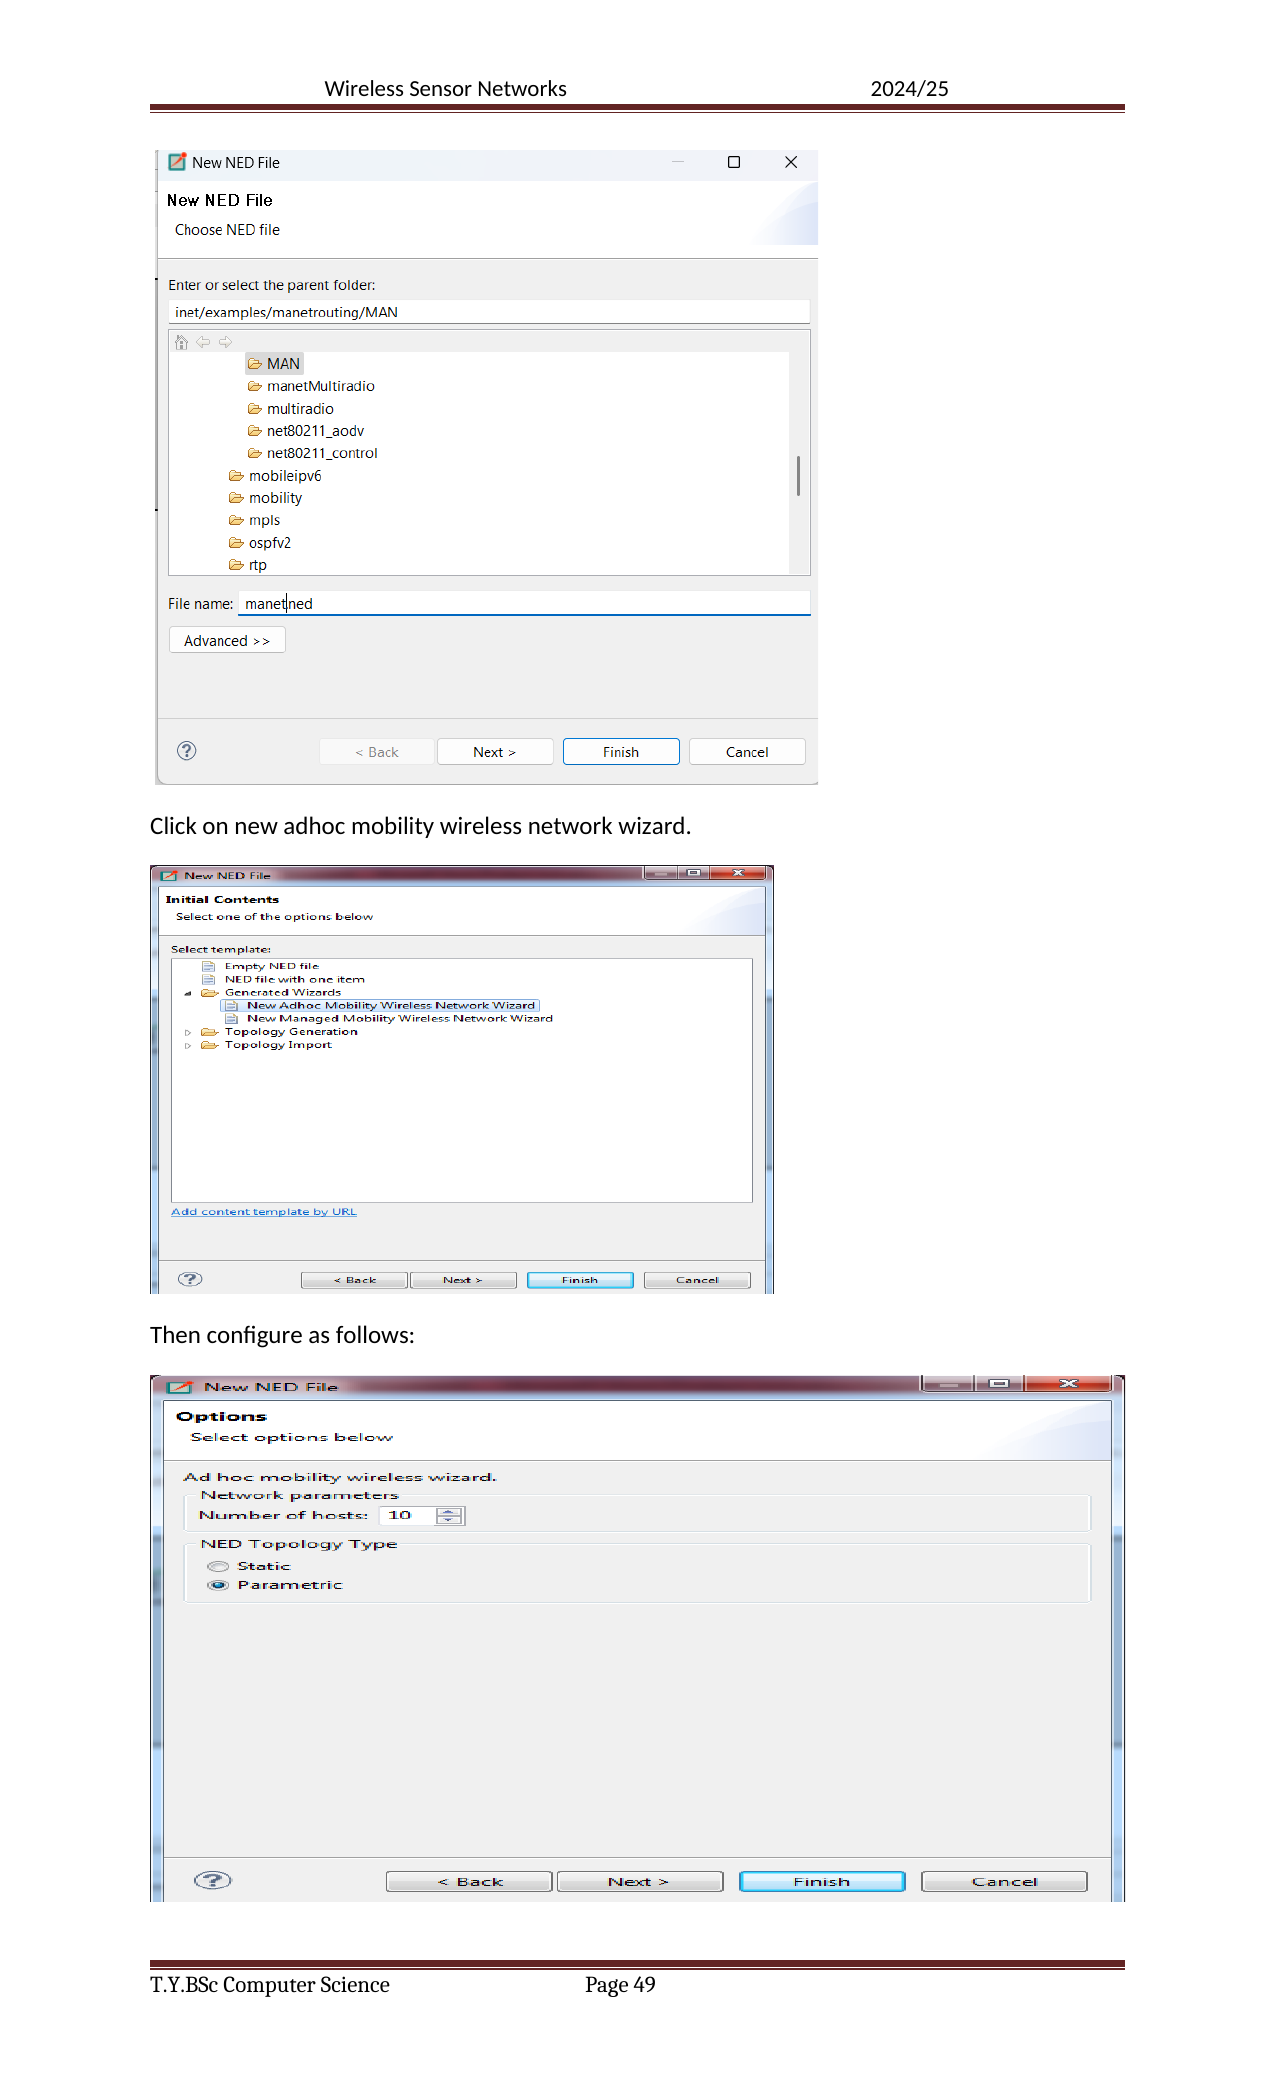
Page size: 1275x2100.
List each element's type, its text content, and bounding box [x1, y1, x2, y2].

picture [150, 1375, 1125, 1902]
picture [155, 150, 819, 785]
picture [150, 865, 774, 1294]
text Then configure as follows: [150, 1319, 1125, 1349]
text Click on new adhoc mobility wireless network wizard. [150, 810, 1125, 840]
